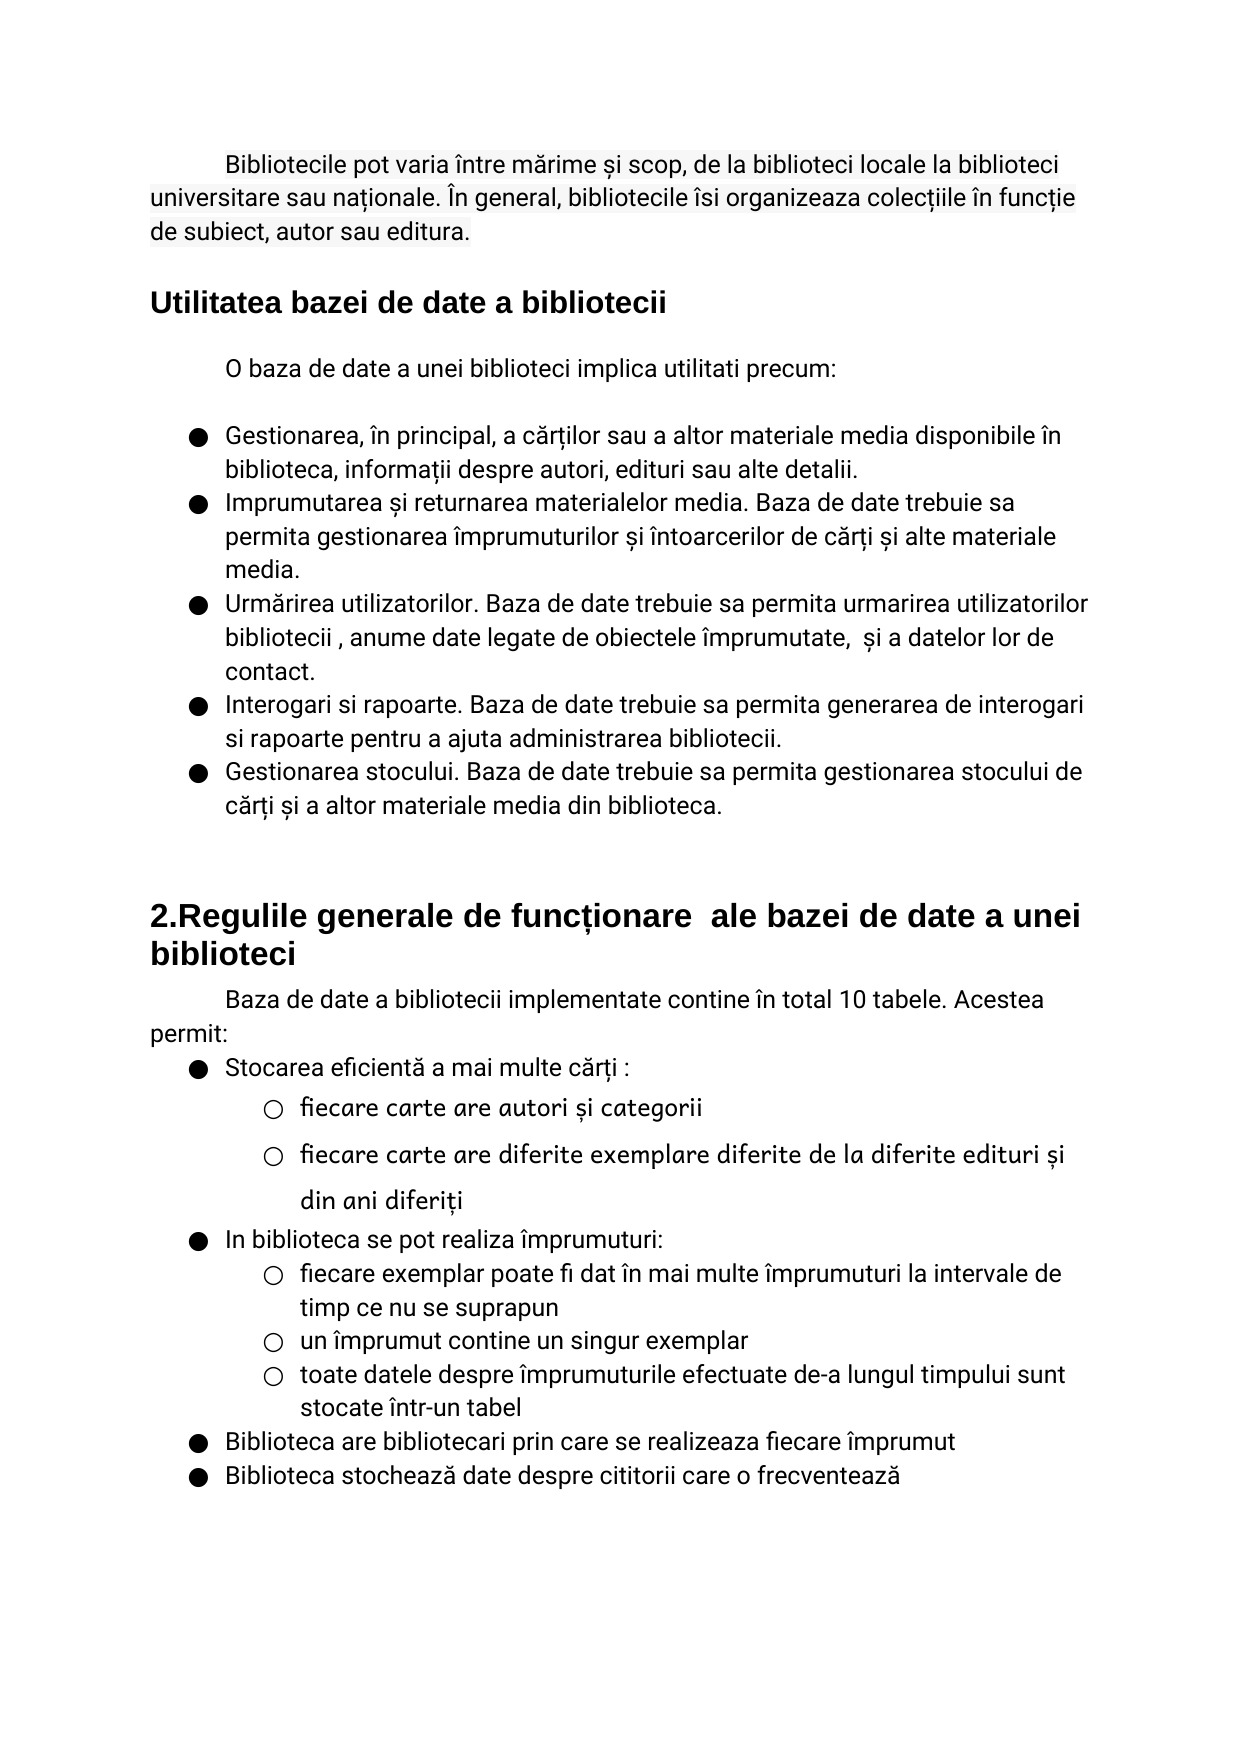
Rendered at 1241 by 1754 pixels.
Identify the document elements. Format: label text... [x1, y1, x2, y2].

list Imprumutarea și returnarea materialelor media. Baza de date trebuie sa permita gestionarea împrumuturilor și întoarcerilor de cărți și alte materiale media. [187, 488, 1090, 585]
list Interogari si rapoarte. Baza de date trebuie sa permita generarea de interogari si rapoarte pentru a ajuta administrarea bibliotecii. [187, 690, 1090, 753]
list Gestionarea, în principal, a cărților sau a altor materiale media disponibile în biblioteca, informații despre autori, edituri sau alte detalii. [187, 421, 1090, 484]
list Stocarea eficientă a mai multe cărți : [187, 1053, 1090, 1082]
list toate datele despre împrumuturile efectuate de-a lungul timpului sunt stocate într-un tabel [262, 1360, 1090, 1423]
list Biblioteca stochează date despre cititorii care o frecventează [187, 1461, 1090, 1490]
list un împrumut contine un singur exemplar [262, 1326, 1090, 1356]
list Gestionarea stocului. Baza de date trebuie sa permita gestionarea stocului de cărți și a altor materiale media din biblioteca. [187, 758, 1090, 821]
subtitle Utilitatea bazei de date a bibliotecii [150, 284, 1090, 321]
list Biblioteca are bibliotecari prin care se realizeaza fiecare împrumut [187, 1427, 1090, 1457]
text Bibliotecile pot varia între mărime și scop, de la biblioteci locale la biblioteci universitare sau naționale. În general, bibliotecile îsi organizeaza colecțiile în funcție de subiect, autor sau editura. [150, 150, 1090, 247]
text O baza de date a unei biblioteci implica utilitati precum: [150, 354, 1090, 383]
list fiecare carte are autori și categorii [262, 1086, 1090, 1127]
text Baza de date a bibliotecii implementate contine în total 10 tabele. Acestea permit: [150, 985, 1090, 1048]
list In biblioteca se pot realiza împrumuturi: [187, 1225, 1090, 1255]
list fiecare exemplar poate fi dat în mai multe împrumuturi la intervale de timp ce nu se suprapun [262, 1259, 1090, 1322]
list fiecare carte are diferite exemplare diferite de la diferite edituri și din ani diferiți [262, 1133, 1090, 1219]
list Urmărirea utilizatorilor. Baza de date trebuie sa permita urmarirea utilizatorilor bibliotecii , anume date legate de obiectele împrumutate, și a datelor lor de contact. [187, 589, 1090, 686]
subtitle 2.Regulile generale de funcționare ale bazei de date a unei biblioteci [150, 896, 1090, 973]
